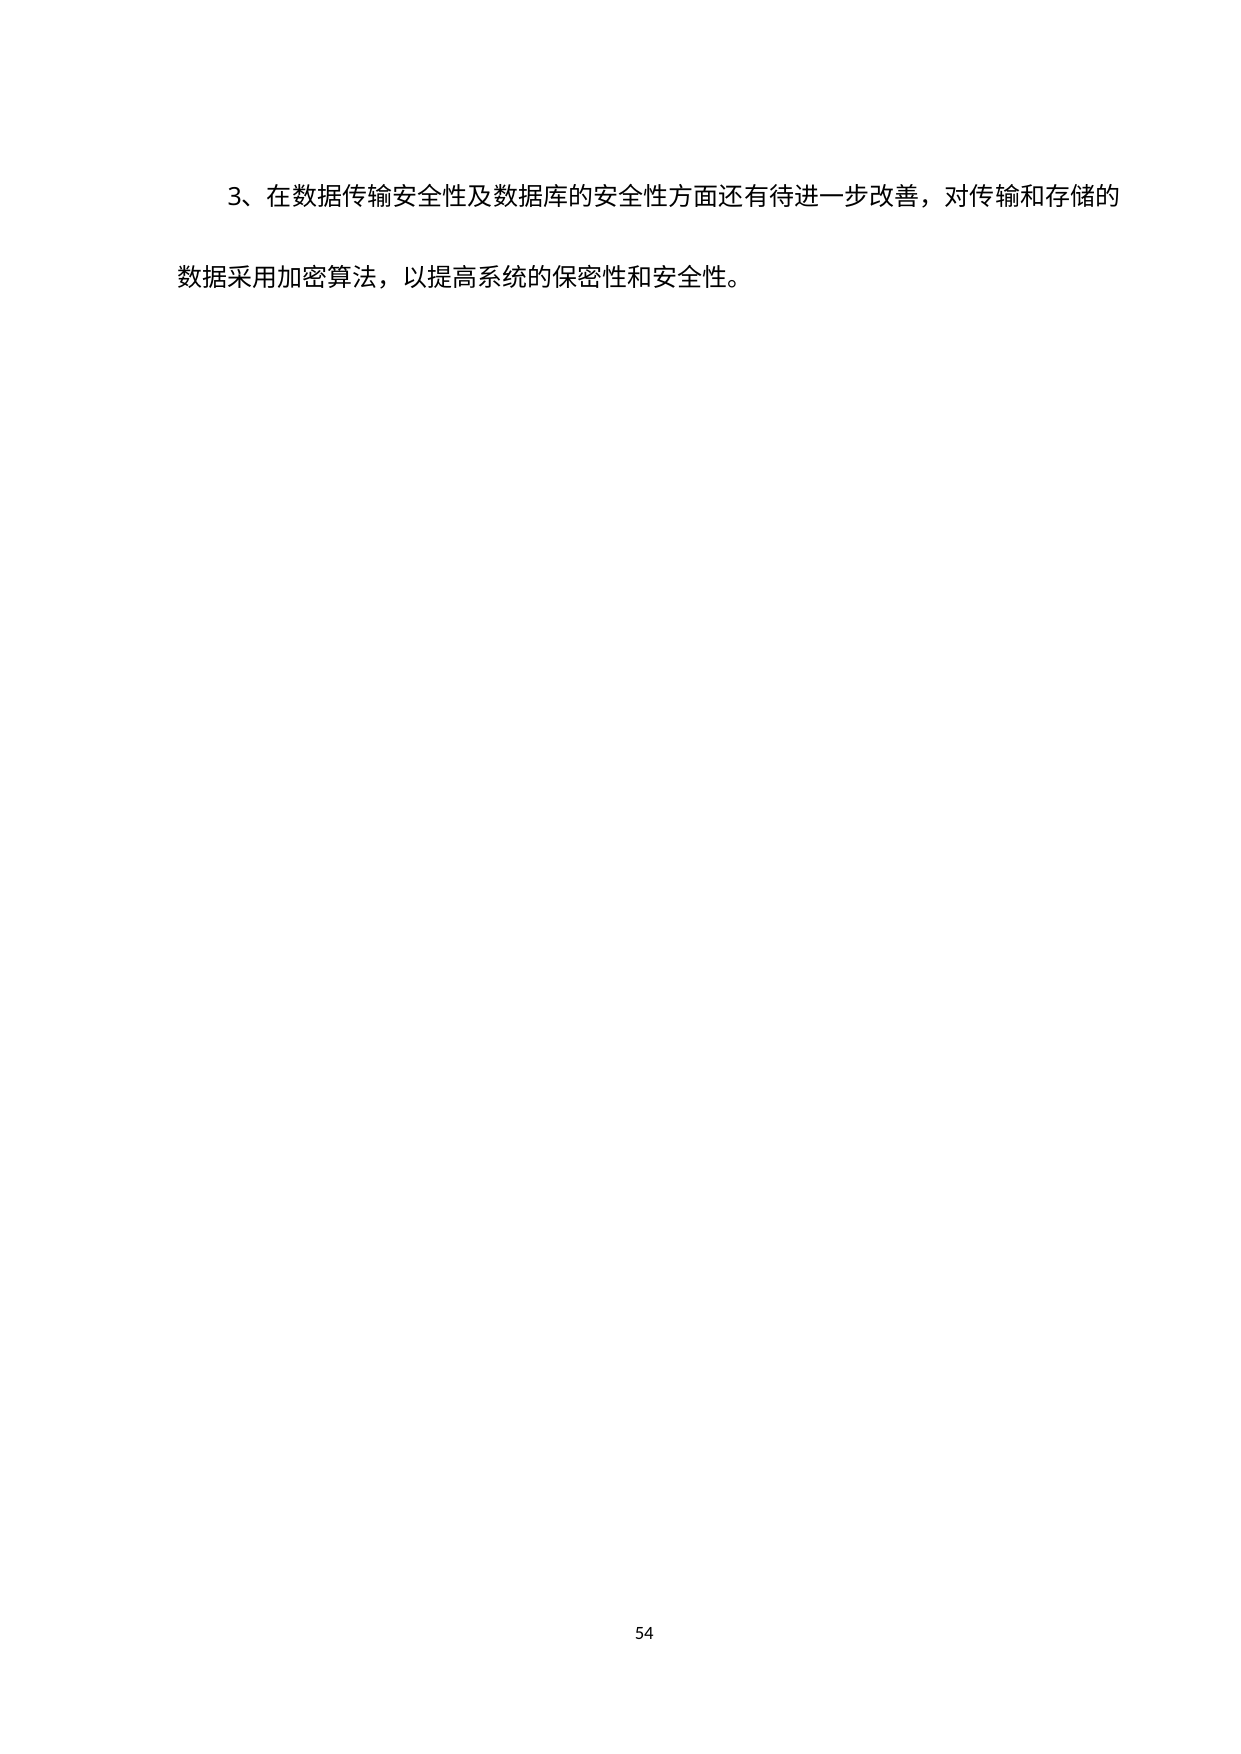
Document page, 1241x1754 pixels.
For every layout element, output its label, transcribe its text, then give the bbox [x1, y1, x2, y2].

text 3、在数据传输安全性及数据库的安全性方面还有待进一步改善，对传输和存储的数据采用加密算法，以提高系统的保密性和安全性。 [177, 162, 1122, 308]
